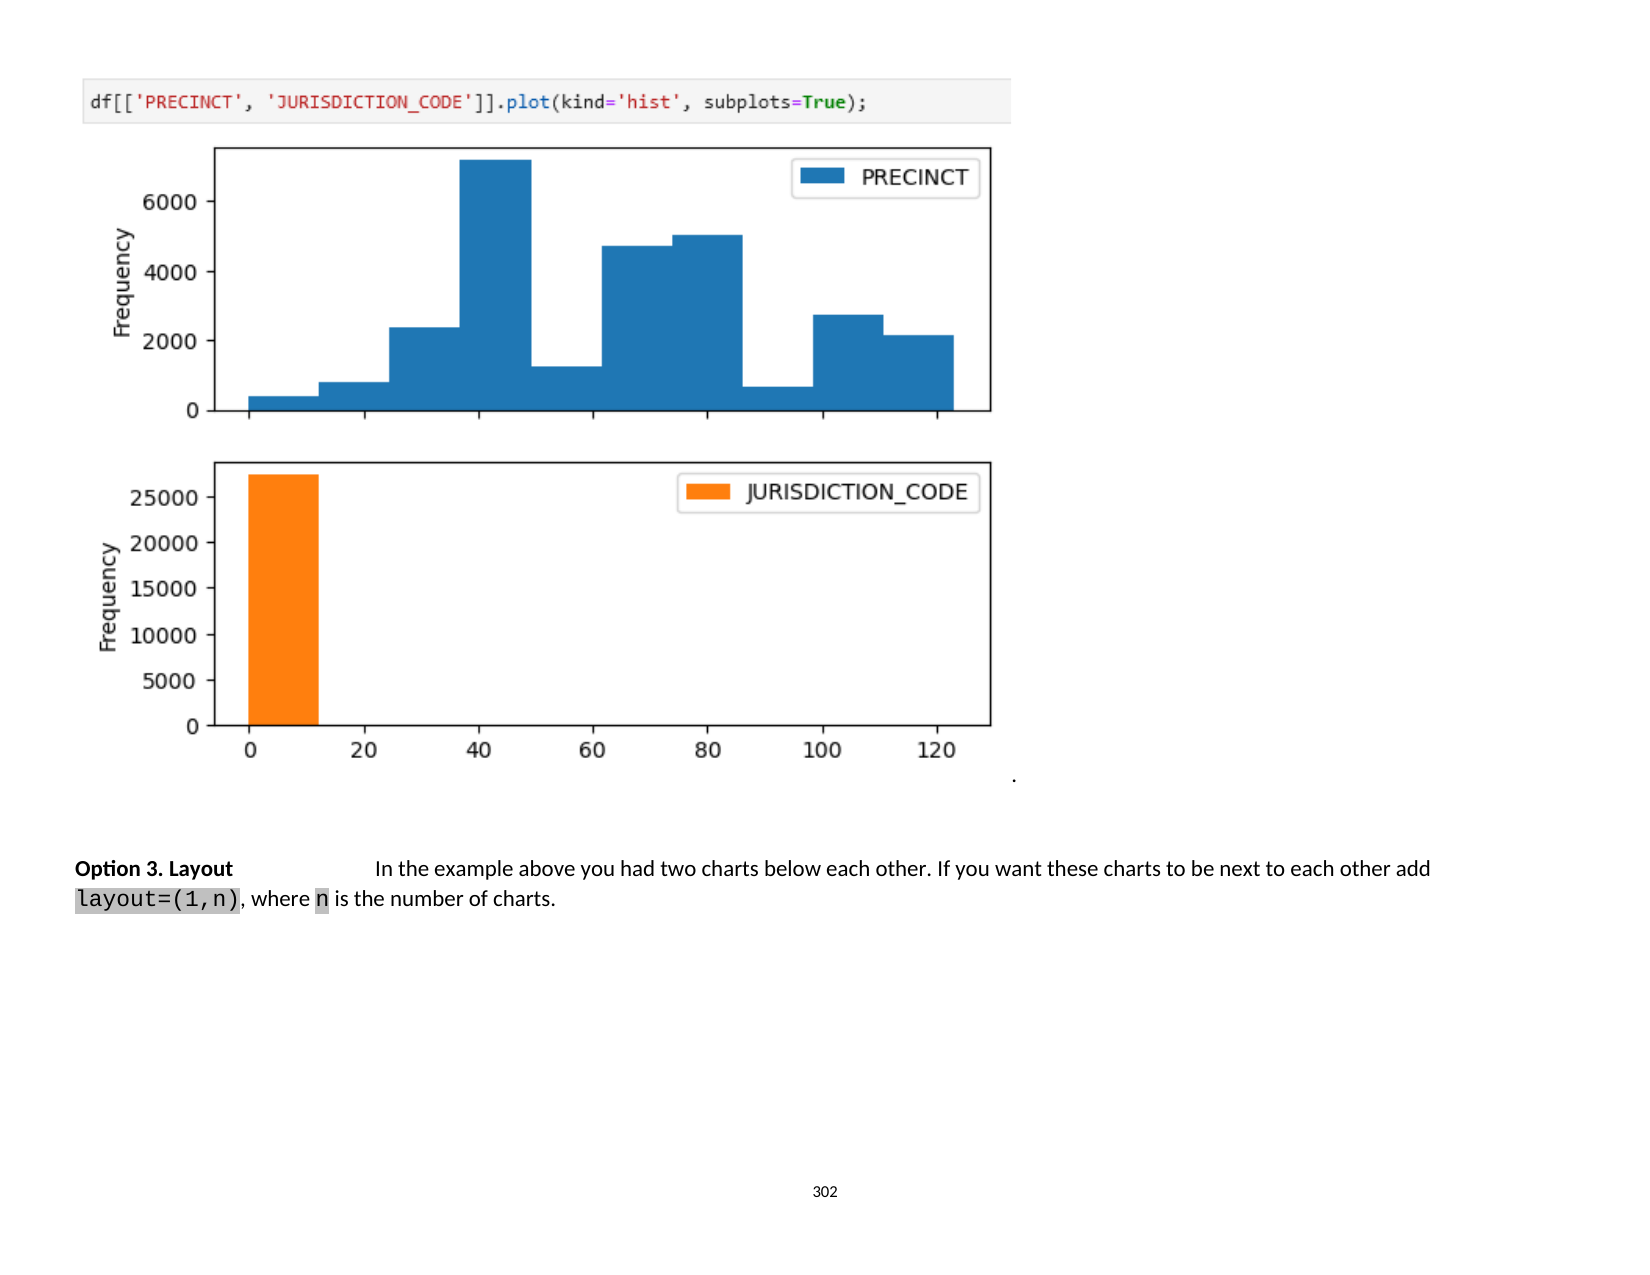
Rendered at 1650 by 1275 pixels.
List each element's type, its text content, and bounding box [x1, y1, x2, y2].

picture [75, 75, 1012, 783]
text Option 3. Layout In the example above you had two charts below each other. If you want these charts to be next to each other add layout=(1,n), where n is the number of charts. [75, 854, 1575, 914]
